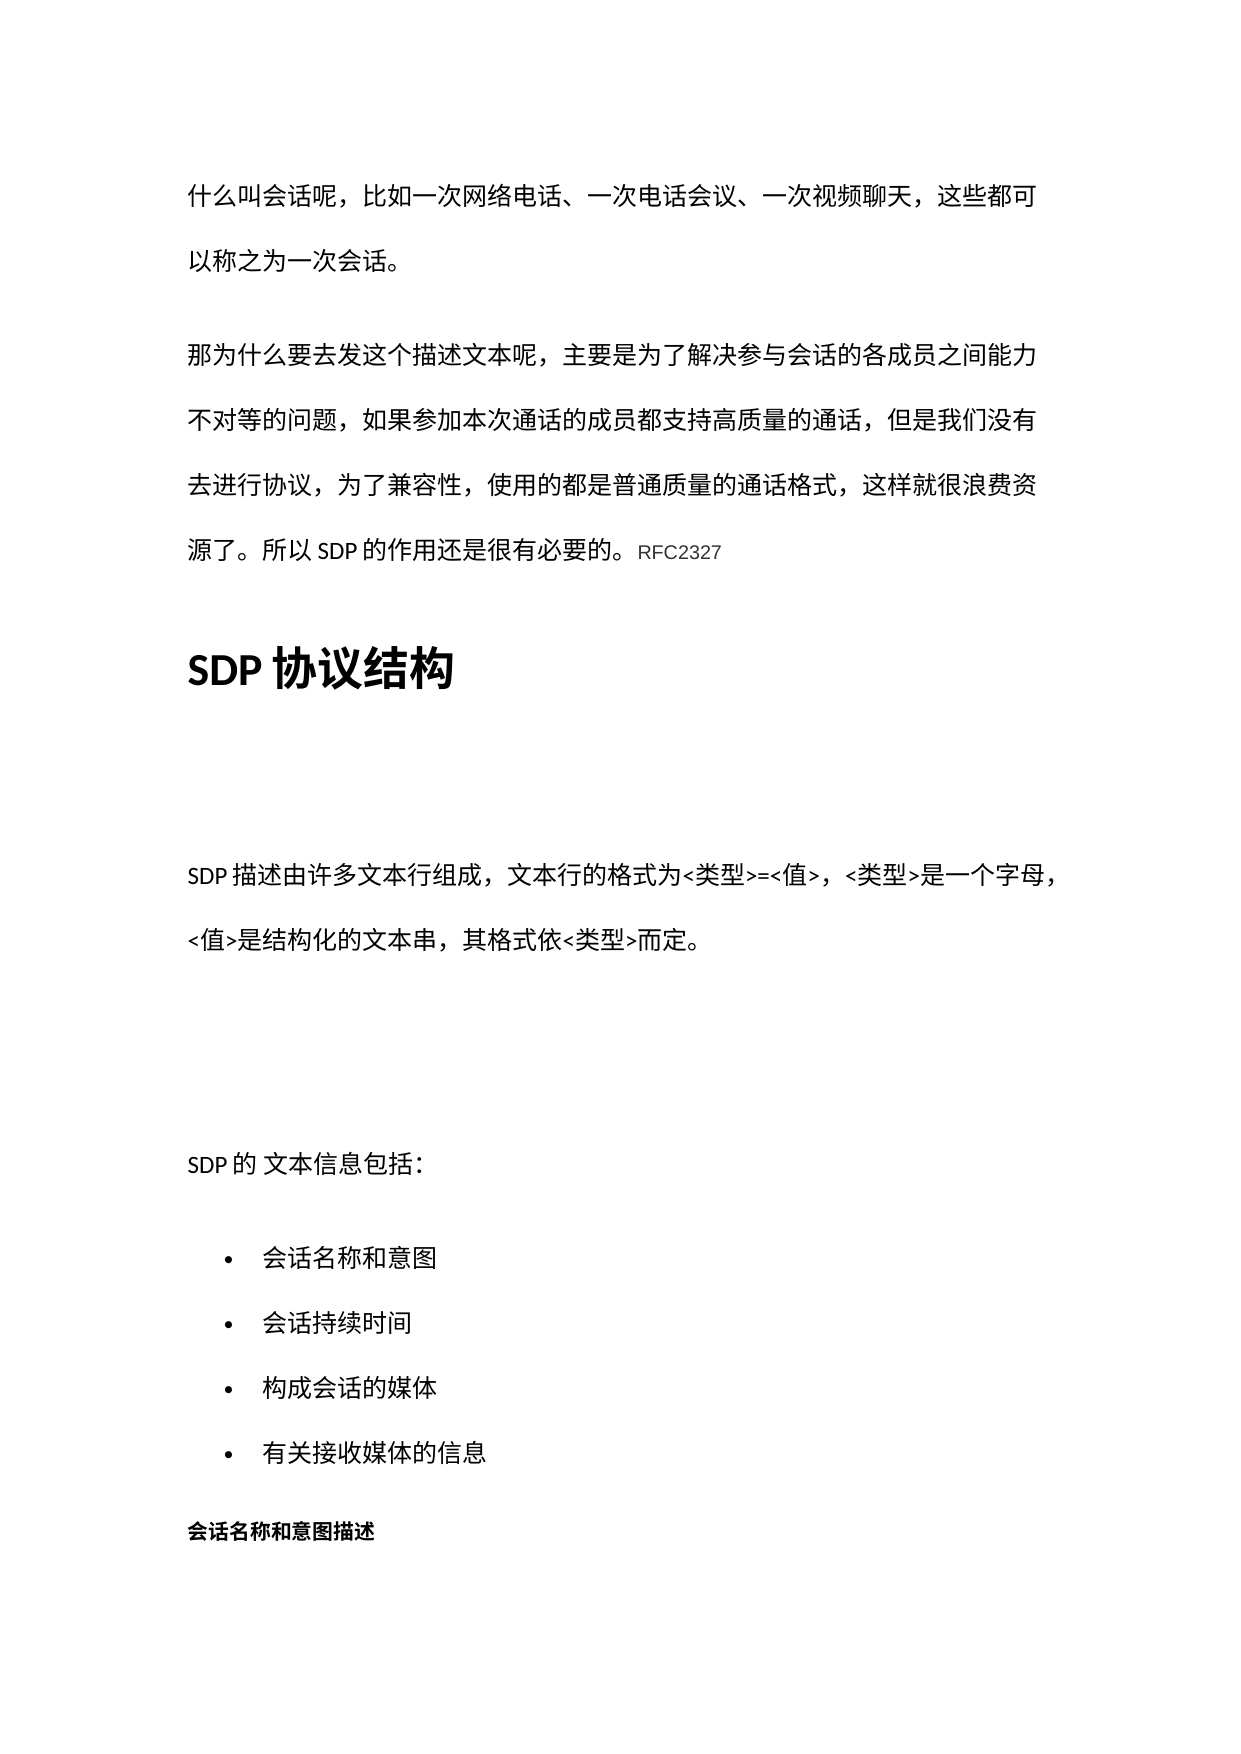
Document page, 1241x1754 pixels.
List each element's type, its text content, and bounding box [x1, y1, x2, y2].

list 构成会话的媒体 [225, 1354, 1053, 1419]
text 那为什么要去发这个描述文本呢，主要是为了解决参与会话的各成员之间能力不对等的问题，如果参加本次通话的成员都支持高质量的通话，但是我们没有去进行协议，为了兼容性，使用的都是普通质量的通话格式，这样就很浪费资源了。所以SDP的作用还是很有必要的。RFC2327 [187, 321, 1053, 581]
text SDP描述由许多文本行组成，文本行的格式为<类型>=<值>，<类型>是一个字母，<值>是结构化的文本串，其格式依<类型>而定。 [187, 841, 1053, 971]
list 有关接收媒体的信息 [225, 1419, 1053, 1484]
text 什么叫会话呢，比如一次网络电话、一次电话会议、一次视频聊天，这些都可以称之为一次会话。 [187, 162, 1053, 292]
list 会话名称和意图 [225, 1224, 1053, 1289]
text SDP的 文本信息包括： [187, 1000, 1053, 1195]
subtitle SDP协议结构 [187, 617, 1053, 714]
subtitle 会话名称和意图描述 [187, 1514, 1053, 1546]
list 会话持续时间 [225, 1289, 1053, 1354]
